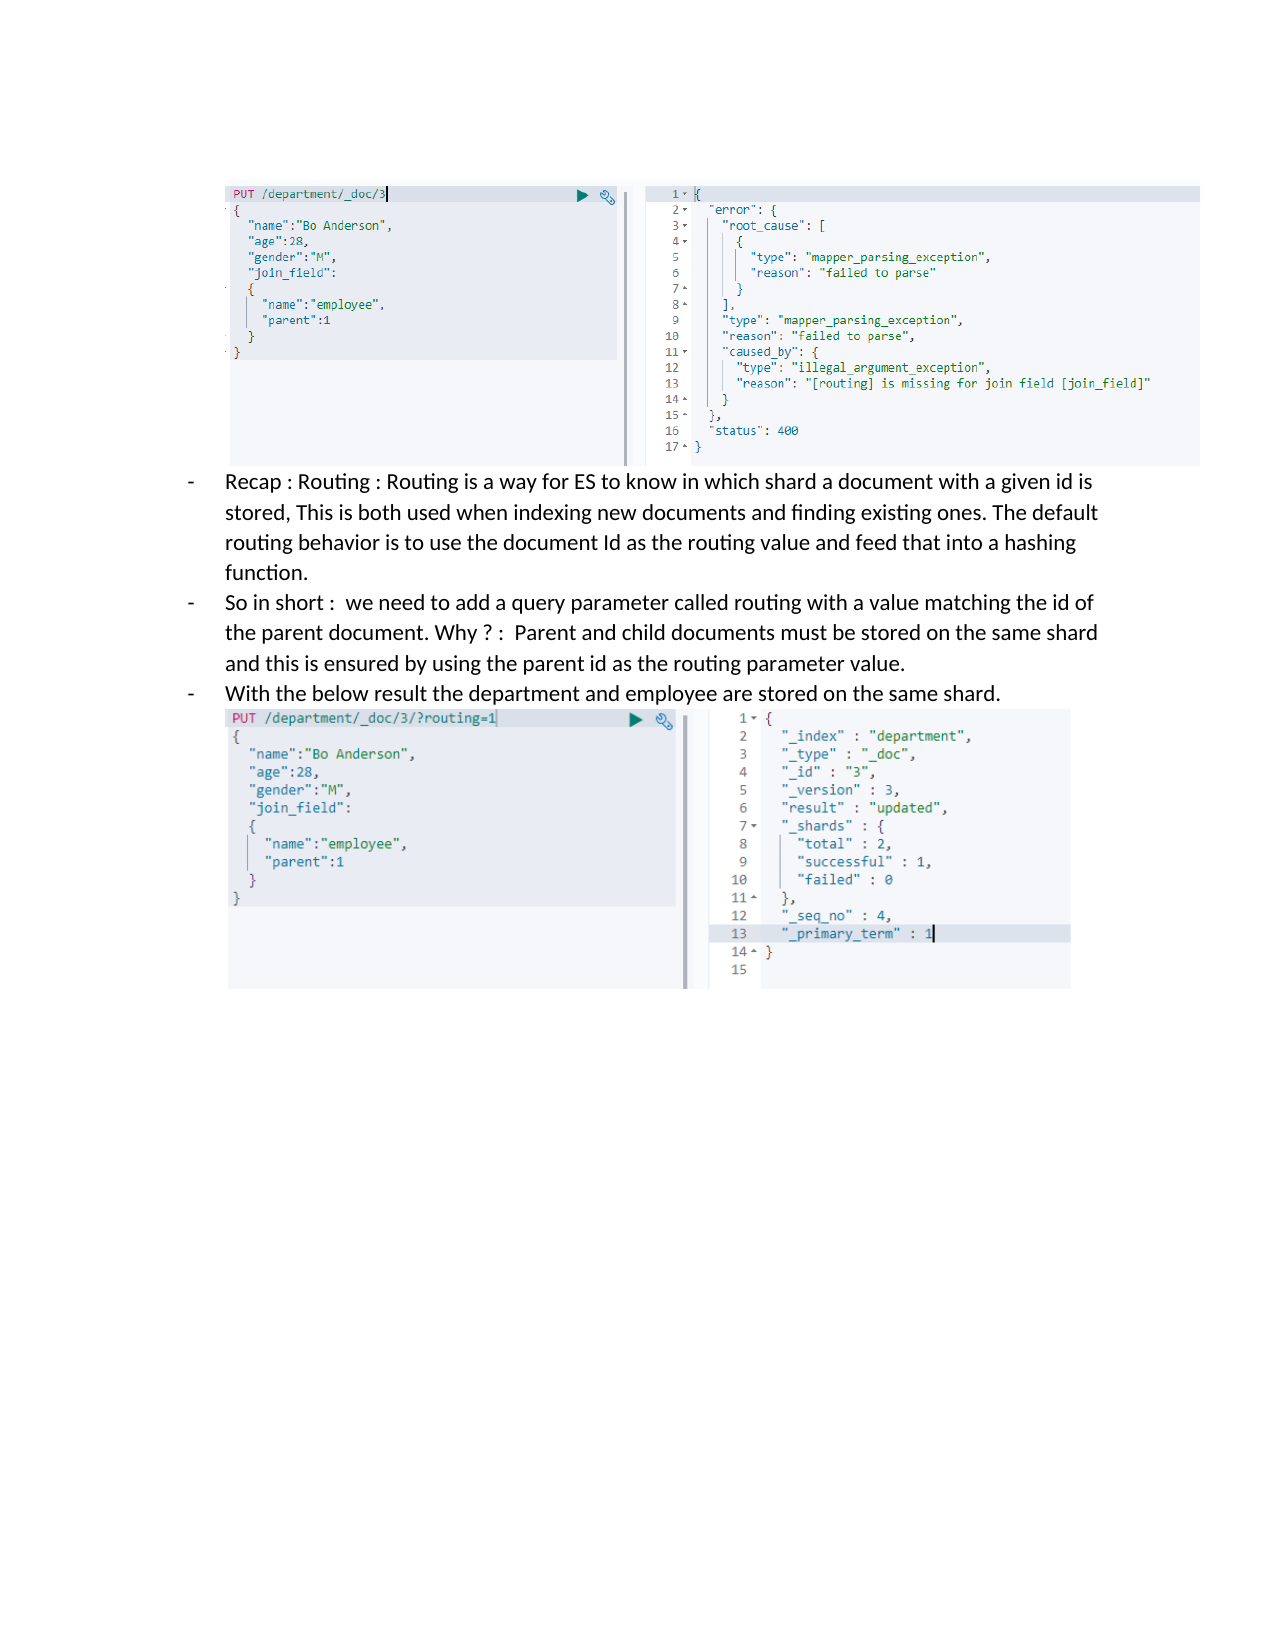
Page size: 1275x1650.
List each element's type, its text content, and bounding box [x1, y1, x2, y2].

picture [225, 709, 1071, 989]
list Recap : Routing : Routing is a way for ES to know in which shard a document with a given id is stored, This is both used when indexing new documents and finding existing ones. The default routing behavior is to use the document Id as the routing value and feed that into a hashing function. [187, 467, 1125, 586]
list So in short : we need to add a query parameter called routing with a value matching the id of the parent document. Why ? : Parent and child documents must be stored on the same shard and this is ensured by using the parent id as the routing parameter value. [187, 588, 1125, 677]
picture [225, 180, 1200, 466]
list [187, 150, 1125, 465]
